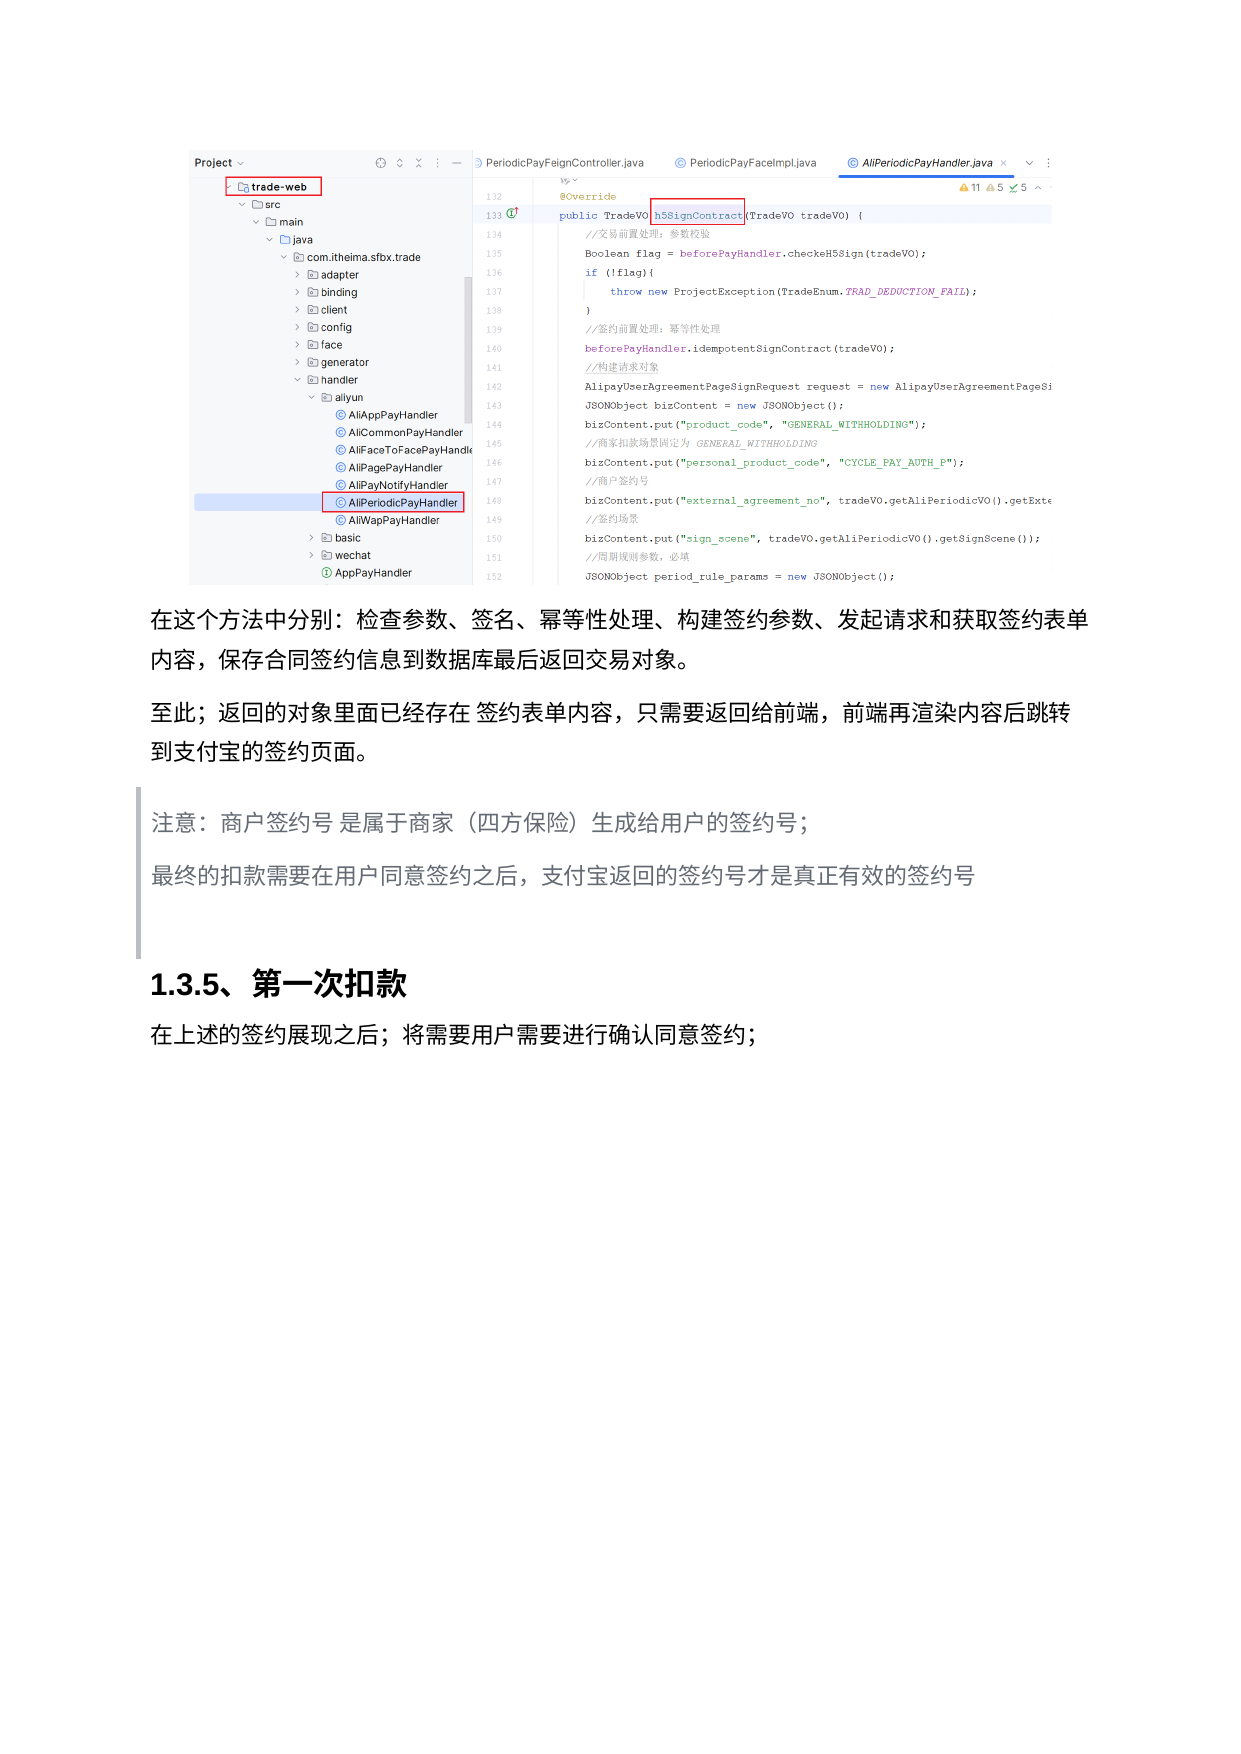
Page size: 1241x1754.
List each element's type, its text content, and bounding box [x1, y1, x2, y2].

picture [188, 150, 1052, 585]
text 在上述的签约展现之后；将需要用户需要进行确认同意签约； [150, 1016, 1090, 1050]
table_header 注意：商户签约号 是属于商家（四方保险）生成给用户的签约号； 最终的扣款需要在用户同意签约之后，支付宝返回的签约号才是真正有效的签约号 [141, 787, 1001, 959]
text 在这个方法中分别：检查参数、签名、幂等性处理、构建签约参数、发起请求和获取签约表单内容，保存合同签约信息到数据库最后返回交易对象。 [150, 602, 1090, 675]
text 至此；返回的对象里面已经存在 签约表单内容，只需要返回给前端，前端再渲染内容后跳转到支付宝的签约页面。 [150, 694, 1090, 767]
